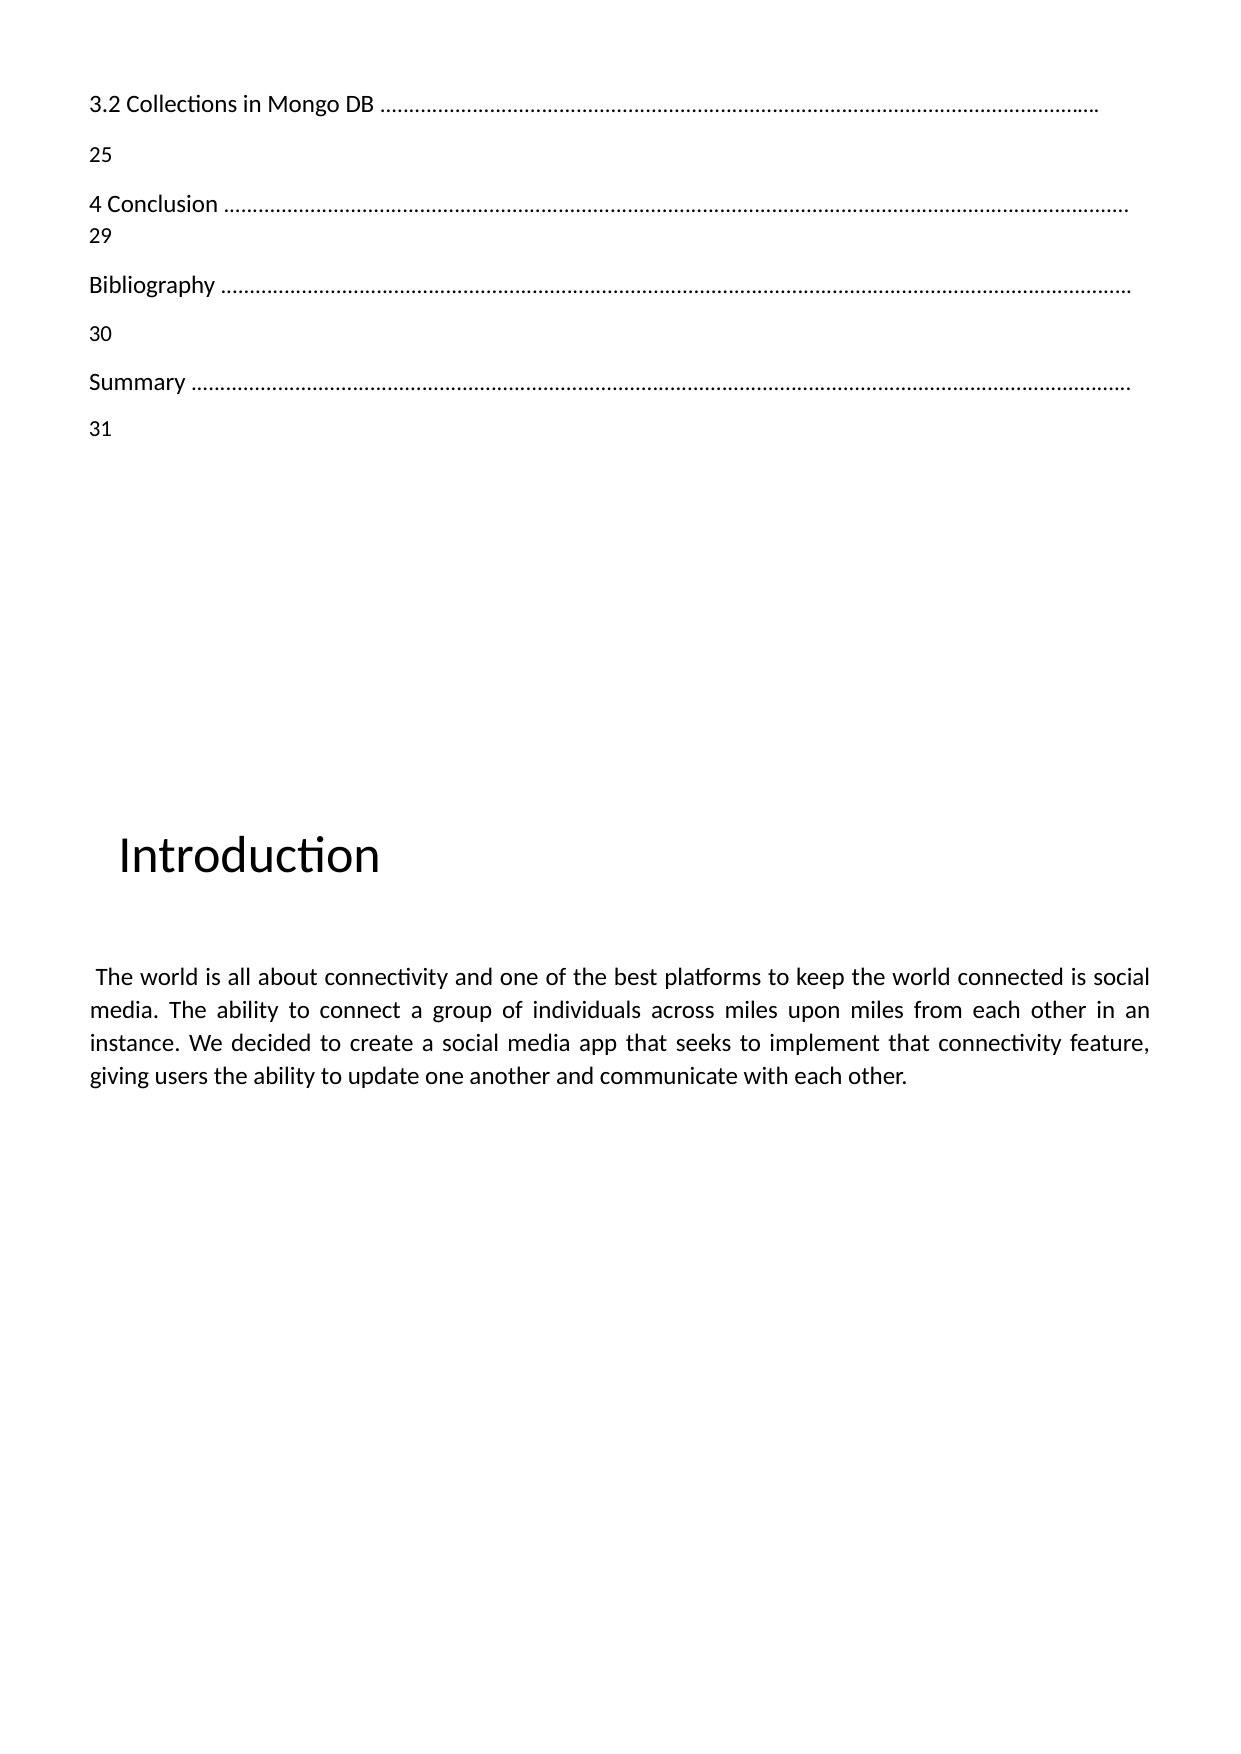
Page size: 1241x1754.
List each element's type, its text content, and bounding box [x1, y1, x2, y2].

text The world is all about connectivity and one of the best platforms to keep the world connected is social media. The ability to connect a group of individuals across miles upon miles from each other in an instance. We decided to create a social media app that seeks to implement that connectivity feature, giving users the ability to update one another and communicate with each other. [88, 961, 1152, 1090]
text 4 Conclusion ............................................................................................................................................................. 29 [88, 188, 1153, 249]
text Bibliography .............................................................................................................................................................. 30 [88, 269, 1153, 347]
text Summary ................................................................................................................................................................... 31 [88, 366, 1153, 442]
text 25 [88, 140, 1153, 168]
subtitle Introduction [118, 822, 1152, 885]
text 3.2 Collections in Mongo DB .........................................................................................................................…. [88, 88, 1153, 119]
